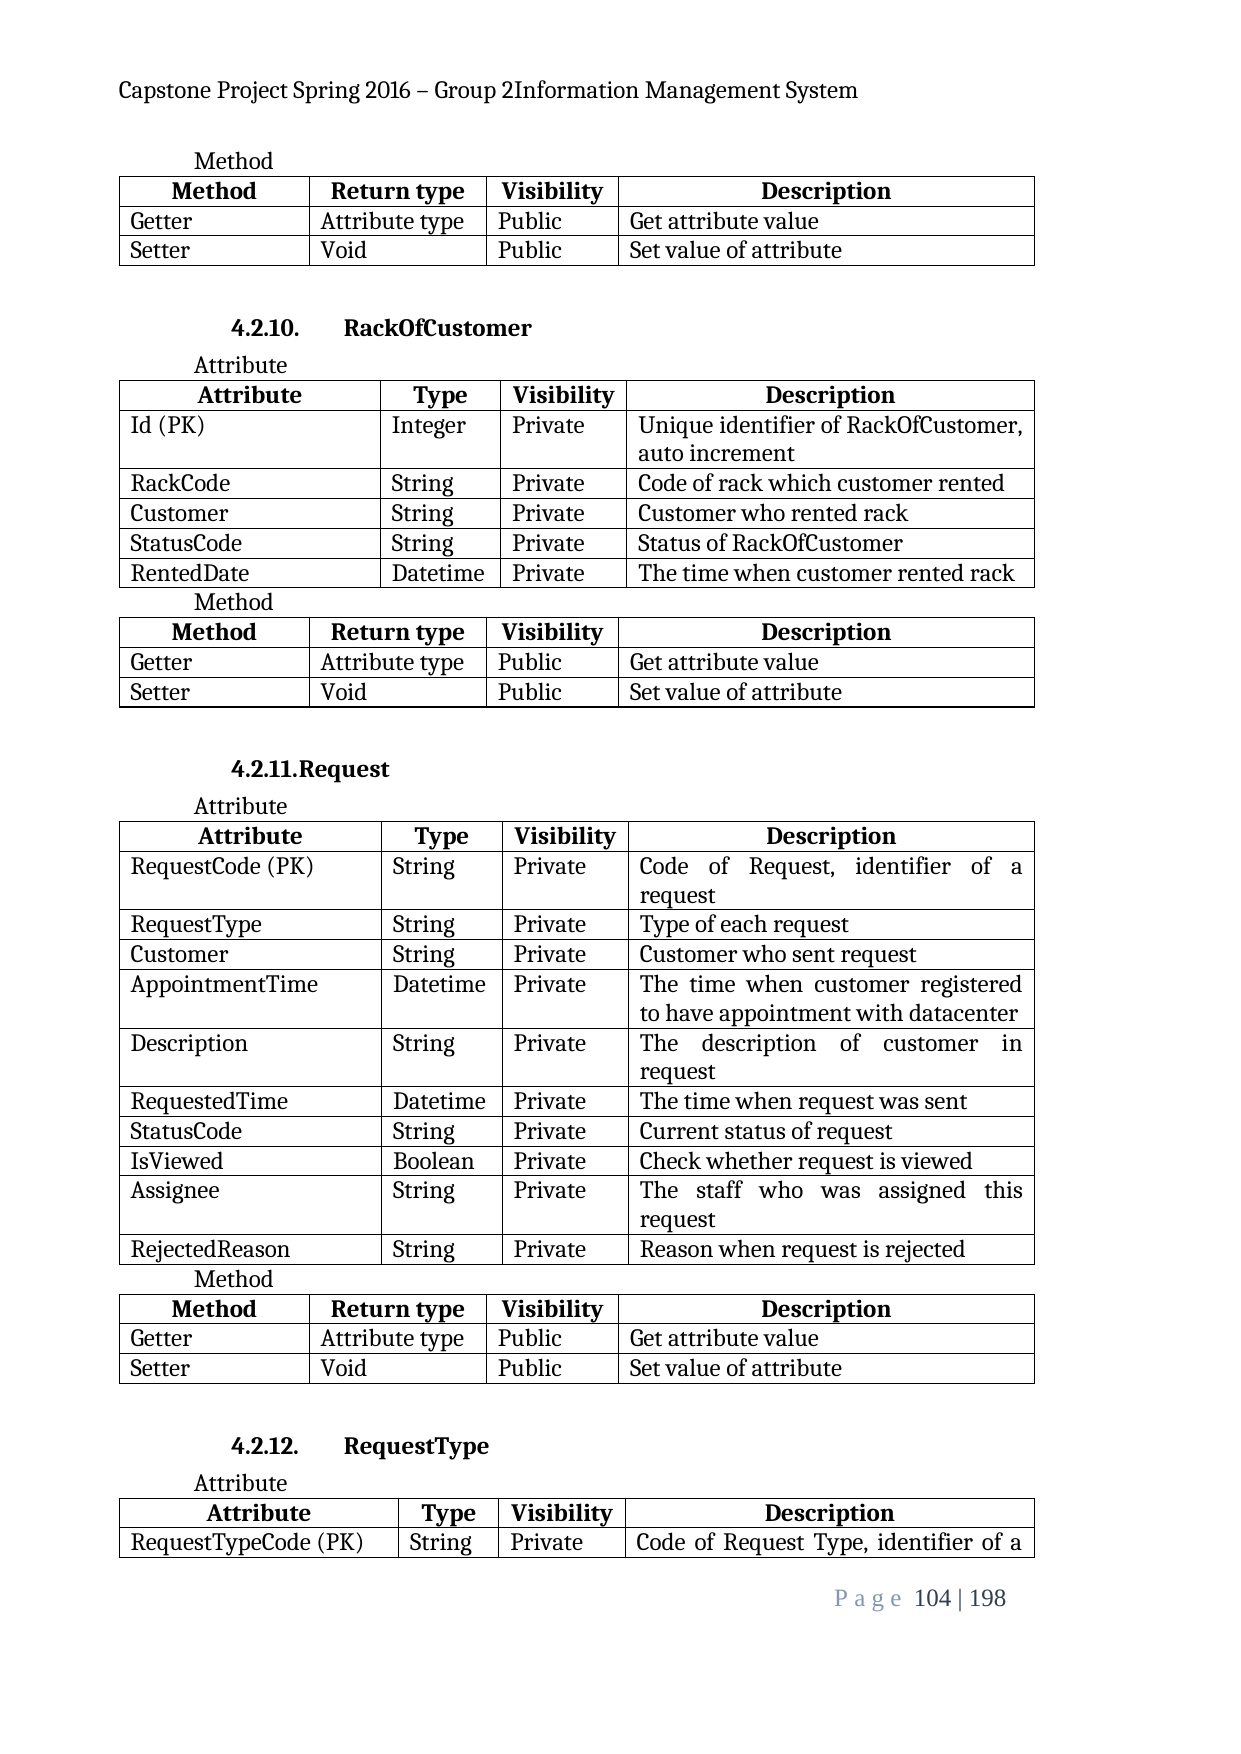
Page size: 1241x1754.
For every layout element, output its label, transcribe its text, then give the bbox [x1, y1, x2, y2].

table_header Description [619, 177, 1034, 206]
table_cell The time when customer rented rack [627, 559, 1034, 587]
table_cell Customer who rented rack [627, 499, 1034, 528]
table_header Visibility [501, 381, 626, 409]
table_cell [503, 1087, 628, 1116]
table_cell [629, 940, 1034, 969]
table_cell Code of rack which customer rented [627, 469, 1034, 498]
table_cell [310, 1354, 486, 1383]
table_header Description [619, 618, 1034, 647]
table_cell Private [501, 499, 626, 528]
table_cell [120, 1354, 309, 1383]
text Method [118, 147, 1033, 176]
table_header Attribute [120, 381, 380, 409]
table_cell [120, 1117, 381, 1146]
table_cell Public [487, 236, 618, 265]
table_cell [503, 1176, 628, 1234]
table_cell String [381, 469, 500, 498]
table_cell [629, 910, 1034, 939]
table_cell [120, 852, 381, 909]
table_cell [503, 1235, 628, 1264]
table_cell Getter [120, 648, 309, 677]
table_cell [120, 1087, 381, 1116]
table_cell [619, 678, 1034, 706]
table_cell Id (PK) [120, 411, 380, 468]
table_cell Integer [381, 411, 500, 468]
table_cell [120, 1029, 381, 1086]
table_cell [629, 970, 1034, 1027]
table_cell Customer [120, 499, 380, 528]
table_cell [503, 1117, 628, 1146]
table_cell Private [501, 411, 626, 468]
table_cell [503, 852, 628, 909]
table_cell Attribute type [310, 207, 486, 235]
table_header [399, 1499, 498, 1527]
table_cell RentedDate [120, 559, 380, 587]
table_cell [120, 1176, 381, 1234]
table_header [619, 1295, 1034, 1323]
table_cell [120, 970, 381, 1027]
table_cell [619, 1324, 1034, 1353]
table_cell Setter [120, 236, 309, 265]
table_cell String [381, 529, 500, 557]
text Method [118, 1265, 1033, 1293]
table_header Description [627, 381, 1034, 409]
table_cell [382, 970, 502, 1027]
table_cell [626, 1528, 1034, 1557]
table_cell Public [487, 648, 618, 677]
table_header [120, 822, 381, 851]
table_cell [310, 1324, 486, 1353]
text Attribute [118, 1469, 1033, 1497]
table_cell Datetime [381, 559, 500, 587]
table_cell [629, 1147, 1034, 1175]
table_header Method [120, 618, 309, 647]
table_header Visibility [487, 177, 618, 206]
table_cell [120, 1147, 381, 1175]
subtitle RequestType [231, 1432, 1033, 1460]
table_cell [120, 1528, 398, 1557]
table_cell Getter [120, 207, 309, 235]
table_cell Void [310, 236, 486, 265]
table_cell Get attribute value [619, 648, 1034, 677]
table_cell Setter [120, 678, 309, 706]
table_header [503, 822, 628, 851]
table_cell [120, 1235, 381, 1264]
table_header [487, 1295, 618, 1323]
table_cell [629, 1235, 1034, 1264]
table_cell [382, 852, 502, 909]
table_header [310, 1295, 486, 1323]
table_cell Private [501, 559, 626, 587]
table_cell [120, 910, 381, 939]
table_header Visibility [487, 618, 618, 647]
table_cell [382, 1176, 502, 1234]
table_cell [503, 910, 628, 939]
table_cell Status of RackOfCustomer [627, 529, 1034, 557]
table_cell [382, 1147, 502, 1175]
table_header Type [381, 381, 500, 409]
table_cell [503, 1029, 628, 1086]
table_cell Attribute type [310, 648, 486, 677]
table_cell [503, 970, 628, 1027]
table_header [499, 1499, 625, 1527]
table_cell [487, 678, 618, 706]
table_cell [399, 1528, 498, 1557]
table_header Method [120, 177, 309, 206]
table_header Return type [310, 618, 486, 647]
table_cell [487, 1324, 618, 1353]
table_cell Private [501, 469, 626, 498]
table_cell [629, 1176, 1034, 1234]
table_header Return type [310, 177, 486, 206]
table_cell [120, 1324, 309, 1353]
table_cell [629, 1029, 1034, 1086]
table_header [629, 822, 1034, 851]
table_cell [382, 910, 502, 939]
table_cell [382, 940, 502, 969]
table_cell RackCode [120, 469, 380, 498]
text Method [118, 588, 1033, 617]
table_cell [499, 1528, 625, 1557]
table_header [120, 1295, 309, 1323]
text Attribute [118, 351, 1033, 380]
table_cell Unique identifier of RackOfCustomer, auto increment [627, 411, 1034, 468]
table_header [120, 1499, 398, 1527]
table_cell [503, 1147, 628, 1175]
table_cell Private [501, 529, 626, 557]
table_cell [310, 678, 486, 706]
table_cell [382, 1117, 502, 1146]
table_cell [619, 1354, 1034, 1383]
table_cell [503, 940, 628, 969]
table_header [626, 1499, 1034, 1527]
table_cell Public [487, 207, 618, 235]
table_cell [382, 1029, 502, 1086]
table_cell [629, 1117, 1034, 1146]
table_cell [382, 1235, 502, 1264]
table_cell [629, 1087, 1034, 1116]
table_cell String [381, 499, 500, 528]
table_cell Set value of attribute [619, 236, 1034, 265]
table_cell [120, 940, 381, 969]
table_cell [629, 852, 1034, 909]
table_cell Get attribute value [619, 207, 1034, 235]
table_cell StatusCode [120, 529, 380, 557]
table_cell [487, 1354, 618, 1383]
subtitle RackOfCustomer [231, 314, 1033, 343]
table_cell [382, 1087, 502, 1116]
subtitle Request [231, 755, 1033, 784]
text Attribute [118, 792, 1033, 821]
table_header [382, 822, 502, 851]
